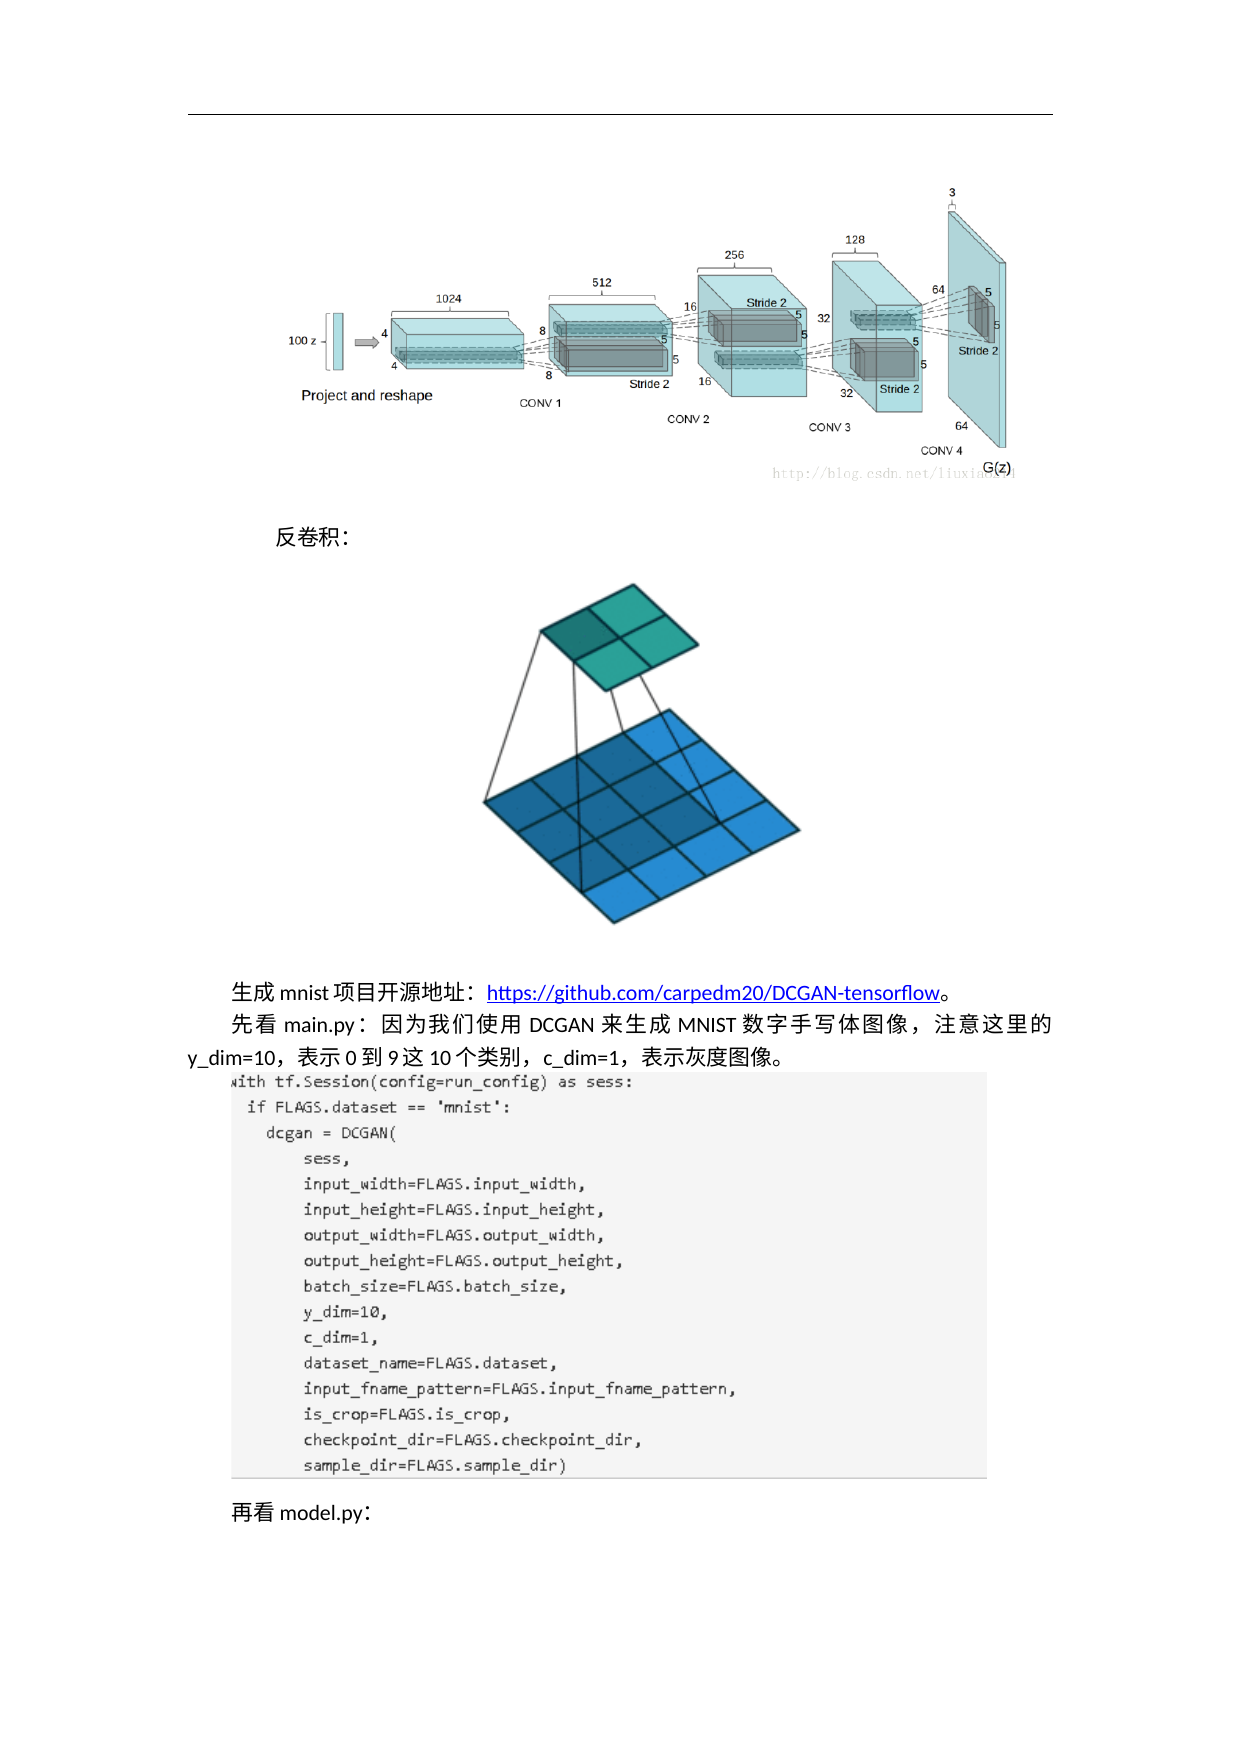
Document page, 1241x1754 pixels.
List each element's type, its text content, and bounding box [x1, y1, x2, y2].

list 反卷积： [275, 519, 1053, 552]
picture [231, 1072, 987, 1479]
picture [275, 162, 1025, 489]
picture [451, 552, 833, 957]
text 再看model.py： [187, 1494, 1053, 1527]
text 生成mnist项目开源地址：https://github.com/carpedm20/DCGAN-tensorflow。 [187, 974, 1053, 1007]
text 先看main.py：因为我们使用DCGAN来生成MNIST数字手写体图像，注意这里的y_dim=10，表示0到9这10个类别，c_dim=1，表示灰度图像。 [187, 1007, 1053, 1072]
